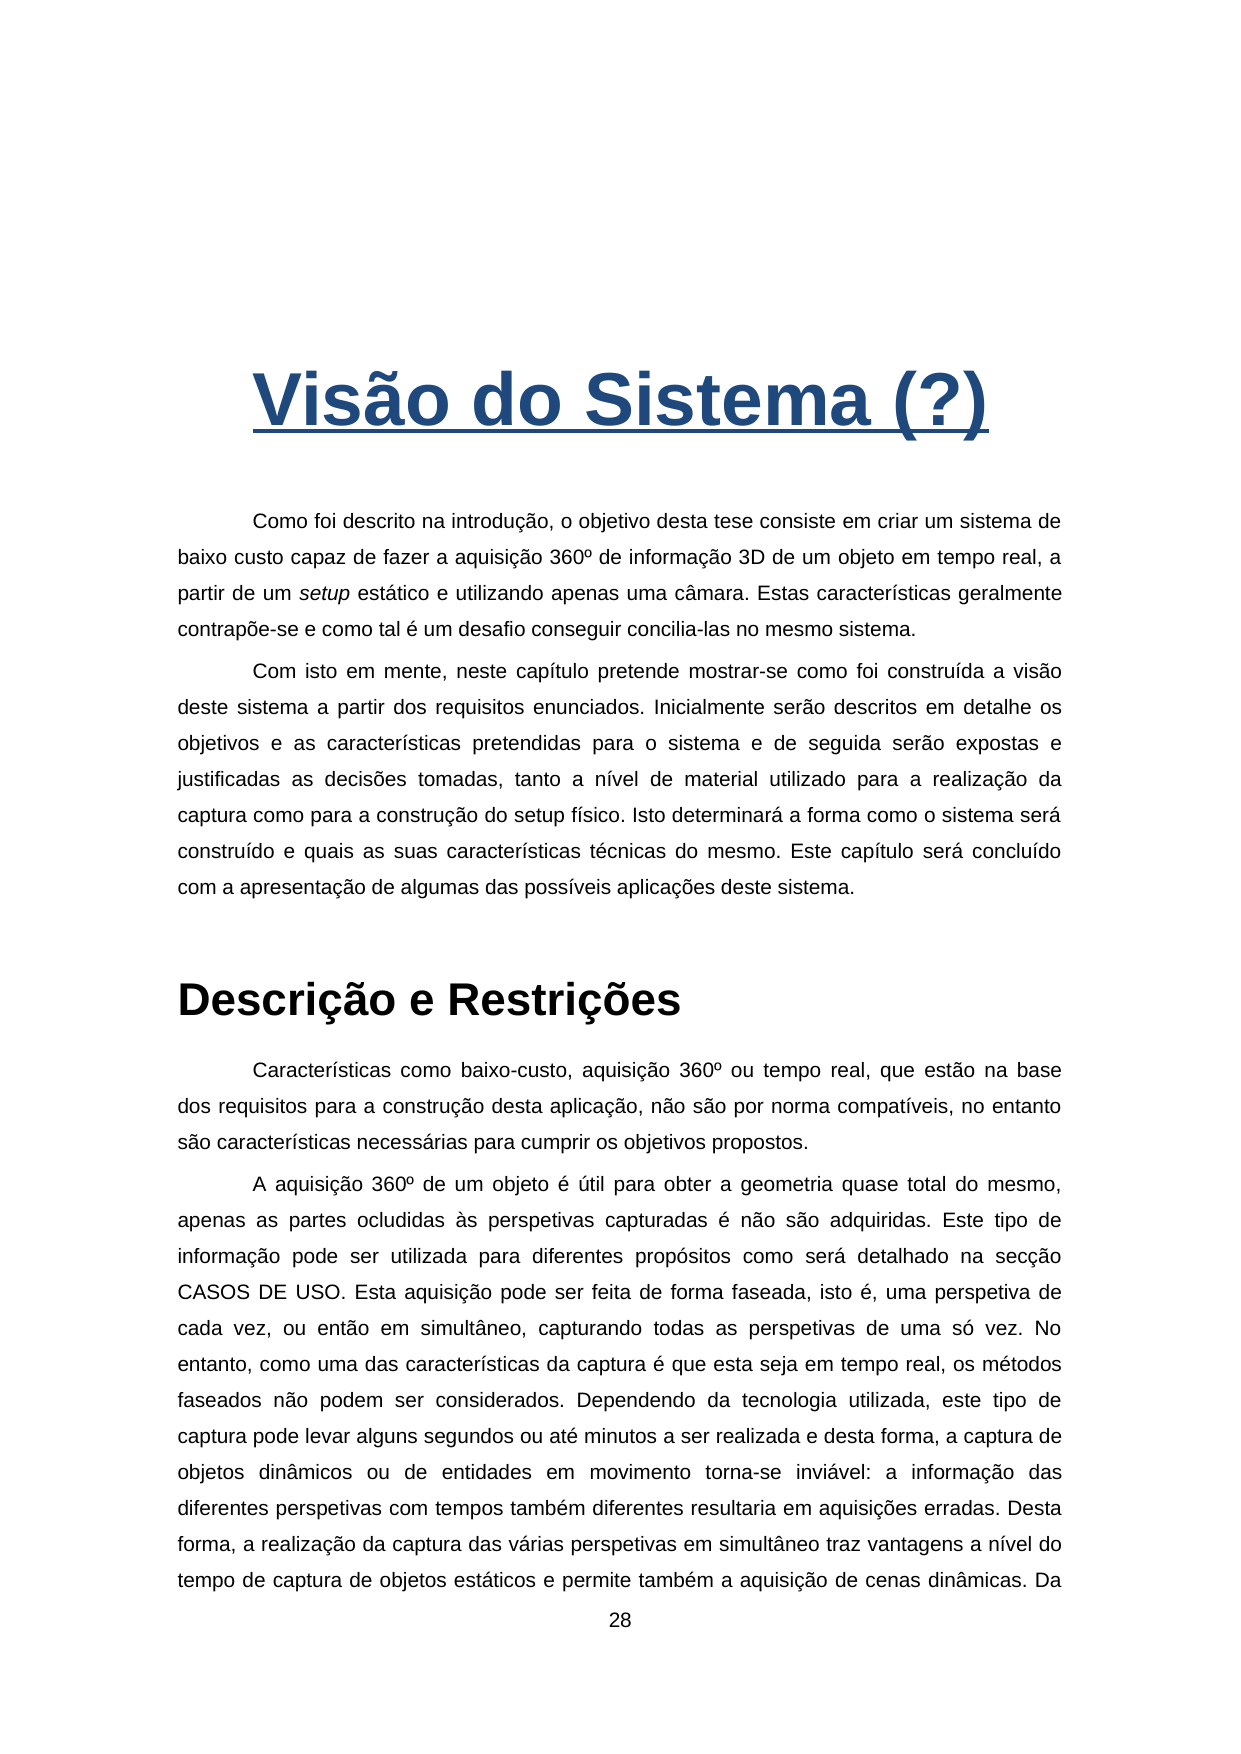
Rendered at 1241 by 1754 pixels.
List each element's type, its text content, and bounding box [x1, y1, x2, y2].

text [177, 1172, 1063, 1592]
title Visão do Sistema (?) [177, 354, 1063, 441]
text Descrição e Restrições [177, 973, 1063, 1026]
text Características como baixo-custo, aquisição 360º ou tempo real, que estão na base dos requisitos para a construção desta aplicação, não são por norma compatíveis, no entanto são características necessárias para cumprir os objetivos propostos. [177, 1058, 1063, 1154]
text Com isto em mente, neste capítulo pretende mostrar-se como foi construída a visão deste sistema a partir dos requisitos enunciados. Inicialmente serão descritos em detalhe os objetivos e as características pretendidas para o sistema e de seguida serão expostas e justificadas as decisões tomadas, tanto a nível de material utilizado para a realização da captura como para a construção do setup físico. Isto determinará a forma como o sistema será construído e quais as suas características técnicas do mesmo. Este capítulo será concluído com a apresentação de algumas das possíveis aplicações deste sistema. [177, 659, 1063, 898]
text Como foi descrito na introdução, o objetivo desta tese consiste em criar um sistema de baixo custo capaz de fazer a aquisição 360º de informação 3D de um objeto em tempo real, a partir de um setup estático e utilizando apenas uma câmara. Estas características geralmente contrapõe-se e como tal é um desafio conseguir concilia-las no mesmo sistema. [177, 509, 1063, 641]
